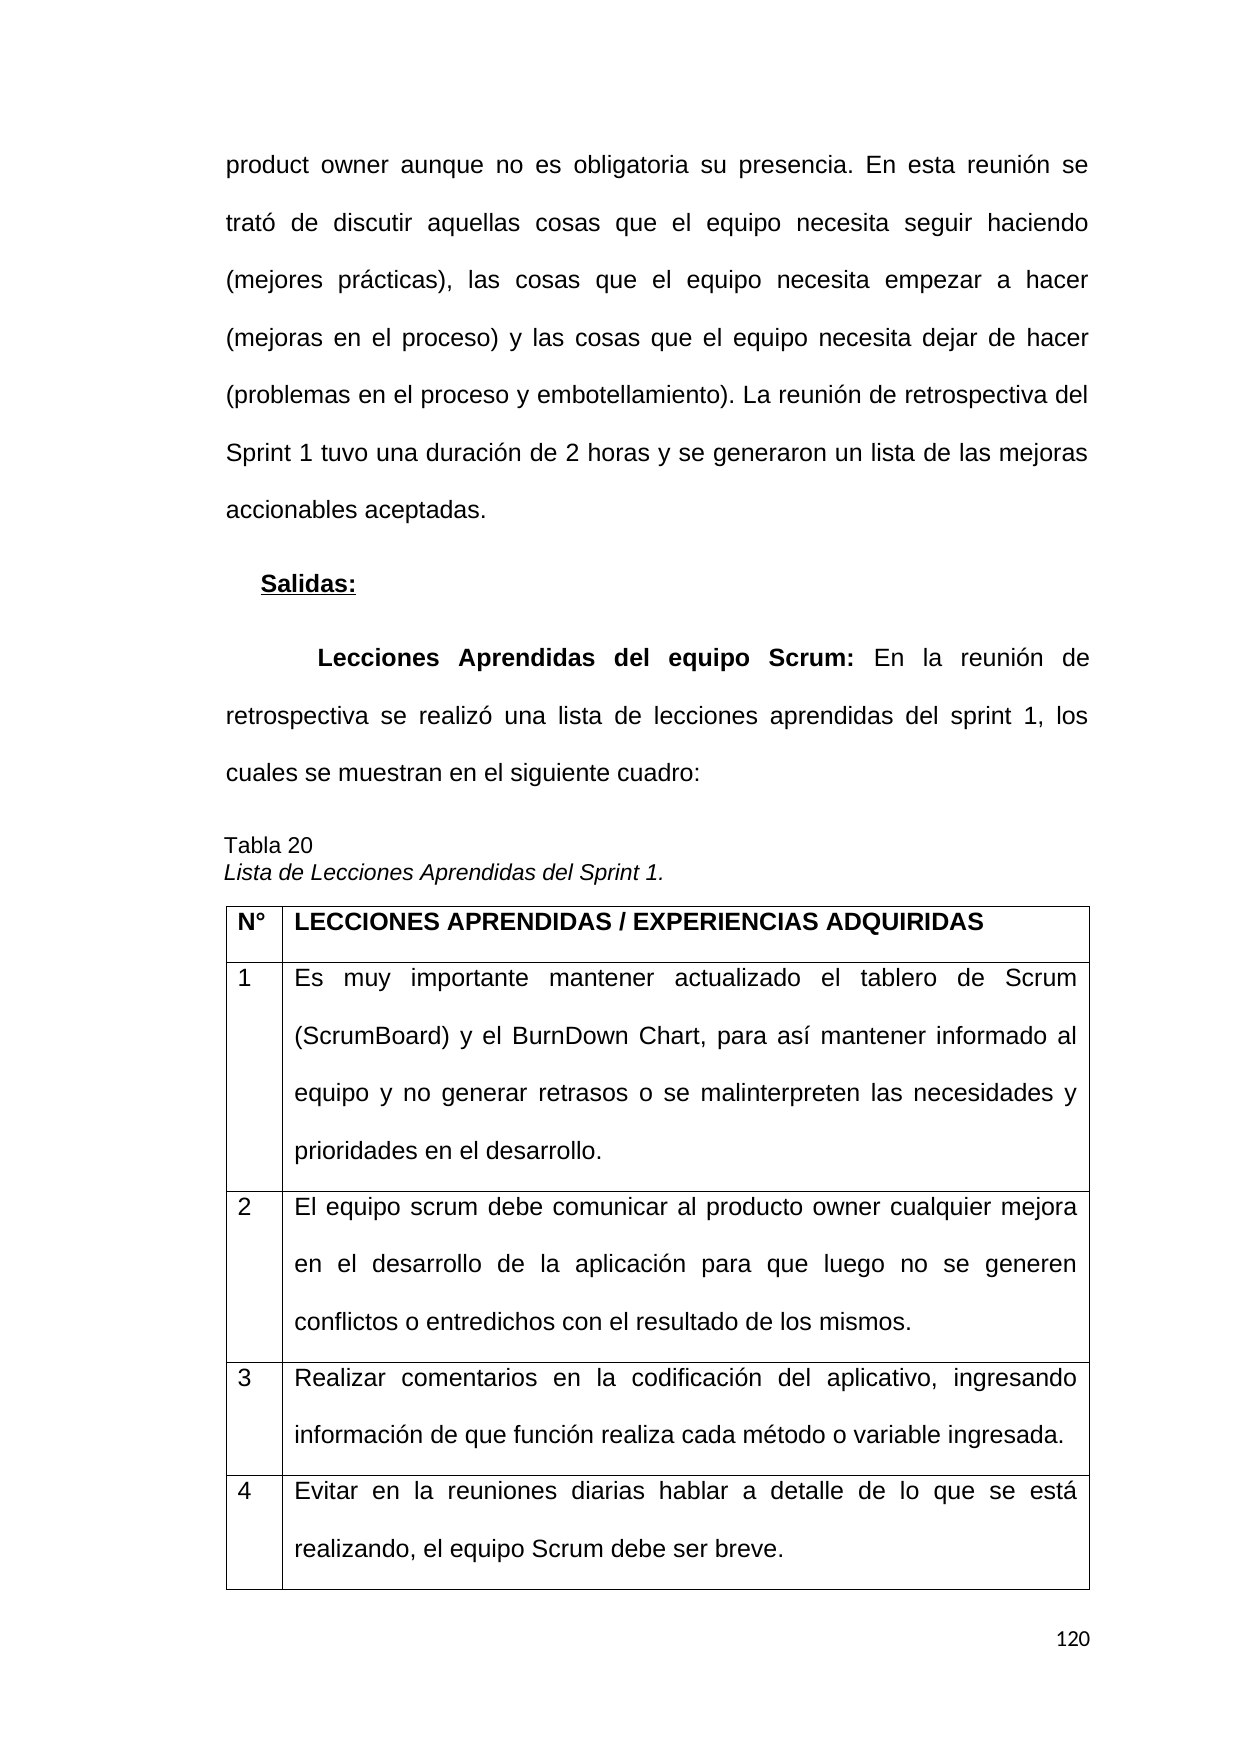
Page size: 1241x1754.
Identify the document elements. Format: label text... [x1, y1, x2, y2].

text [226, 150, 1090, 524]
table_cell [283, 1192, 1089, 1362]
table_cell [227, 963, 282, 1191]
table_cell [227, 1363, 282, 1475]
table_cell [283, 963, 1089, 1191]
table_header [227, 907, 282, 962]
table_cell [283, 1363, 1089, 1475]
text Salidas: [226, 569, 1090, 598]
text Tabla 20 Lista de Lecciones Aprendidas del Sprint 1. [224, 832, 1090, 885]
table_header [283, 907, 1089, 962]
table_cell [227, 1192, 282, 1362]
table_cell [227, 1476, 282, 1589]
text Lecciones Aprendidas del equipo Scrum: En la reunión de retrospectiva se realizó una lista de lecciones aprendidas del sprint 1, los cuales se muestran en el siguiente cuadro: [226, 643, 1090, 787]
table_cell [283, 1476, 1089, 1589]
